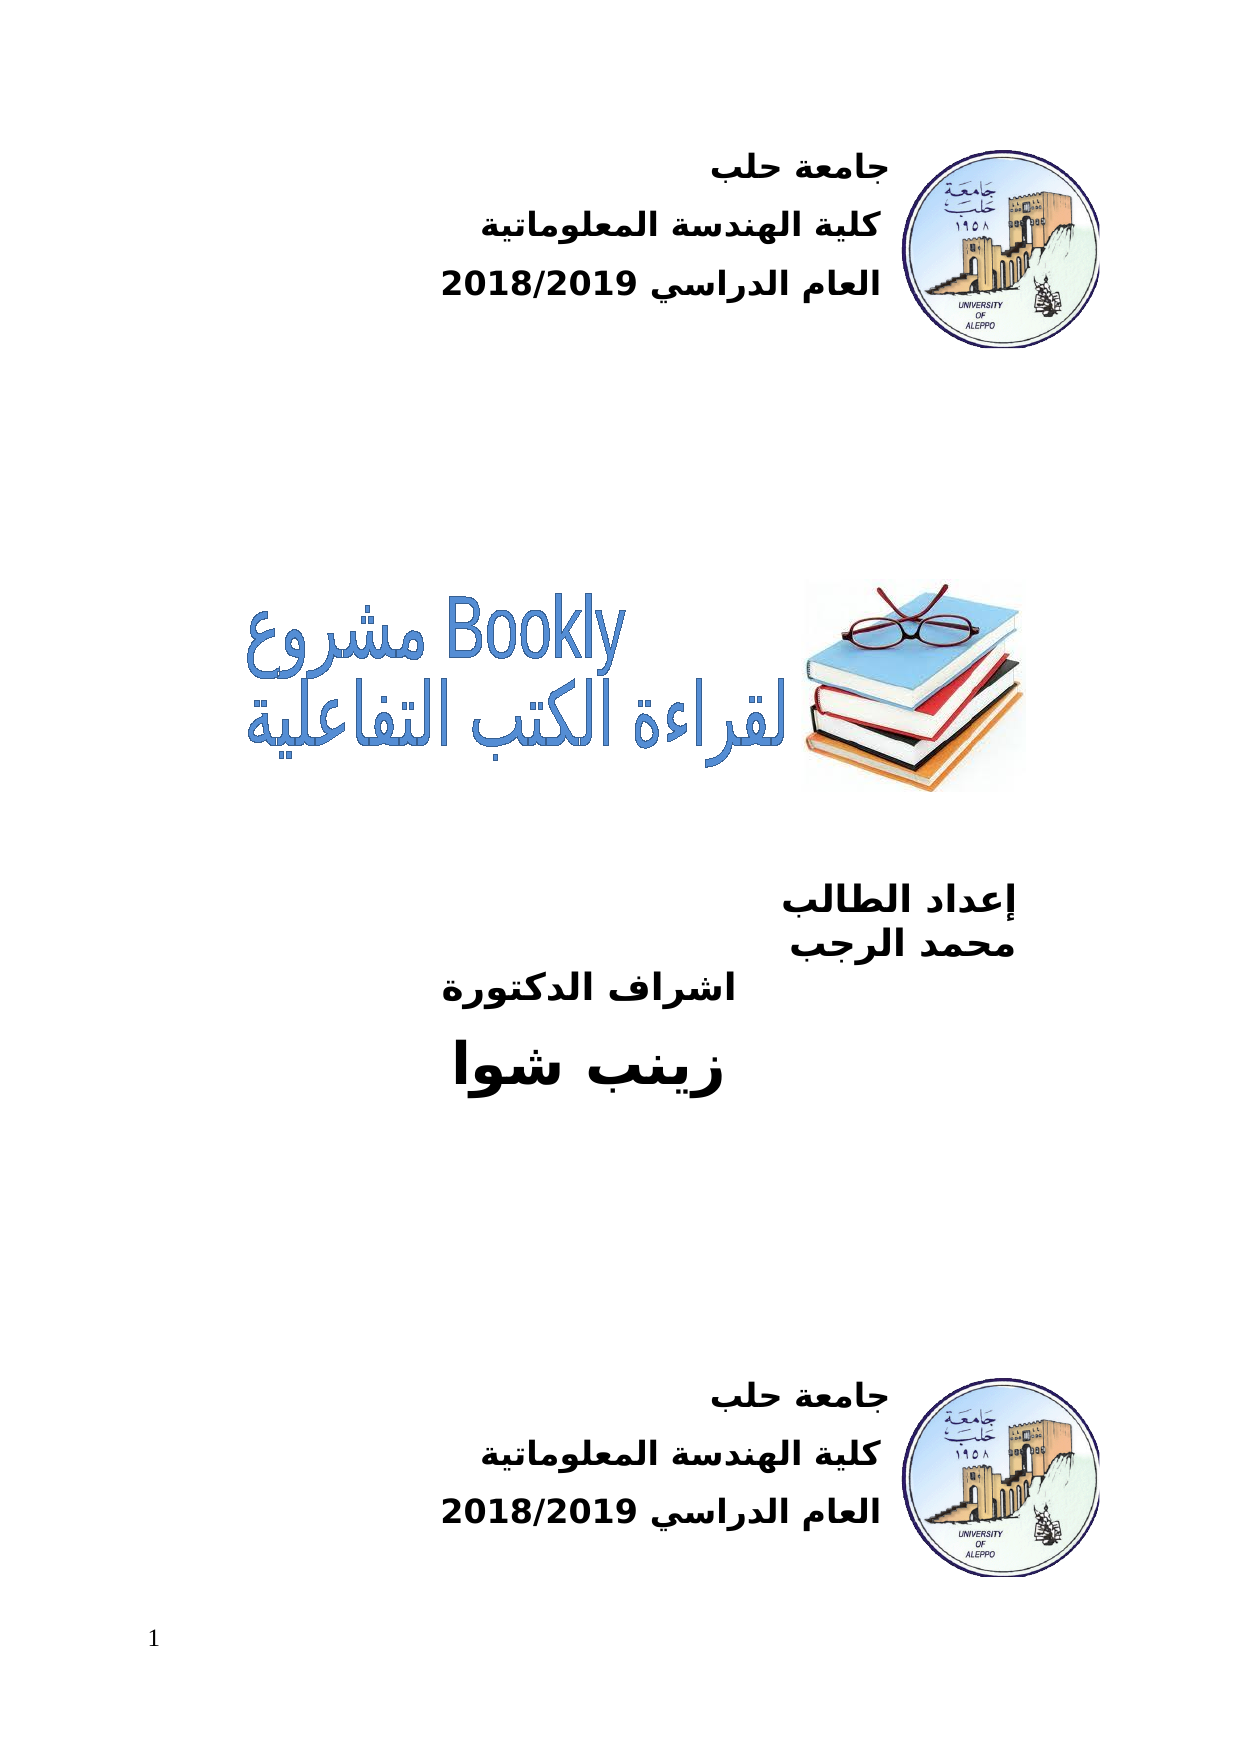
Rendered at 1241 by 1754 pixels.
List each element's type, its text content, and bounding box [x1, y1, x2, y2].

text زينب شوا [148, 1031, 1116, 1098]
text جامعة حلب [1028, 148, 1092, 184]
picture [899, 148, 1100, 349]
text جامعة حلب [1028, 1377, 1092, 1413]
picture [801, 579, 1026, 792]
text محمد الرجب [148, 921, 1116, 965]
text كلية الهندسة المعلوماتية [148, 1435, 902, 1474]
text جامعة حلب [148, 1377, 971, 1415]
text كلية الهندسة المعلوماتية [148, 206, 902, 245]
text العام الدراسي 2018/2019 [148, 264, 905, 303]
picture [899, 1377, 1100, 1577]
text اشراف الدكتورة [148, 965, 1029, 1009]
text العام الدراسي 2018/2019 [148, 1493, 905, 1532]
text جامعة حلب [148, 148, 973, 187]
text إعداد الطالب [148, 878, 1029, 921]
